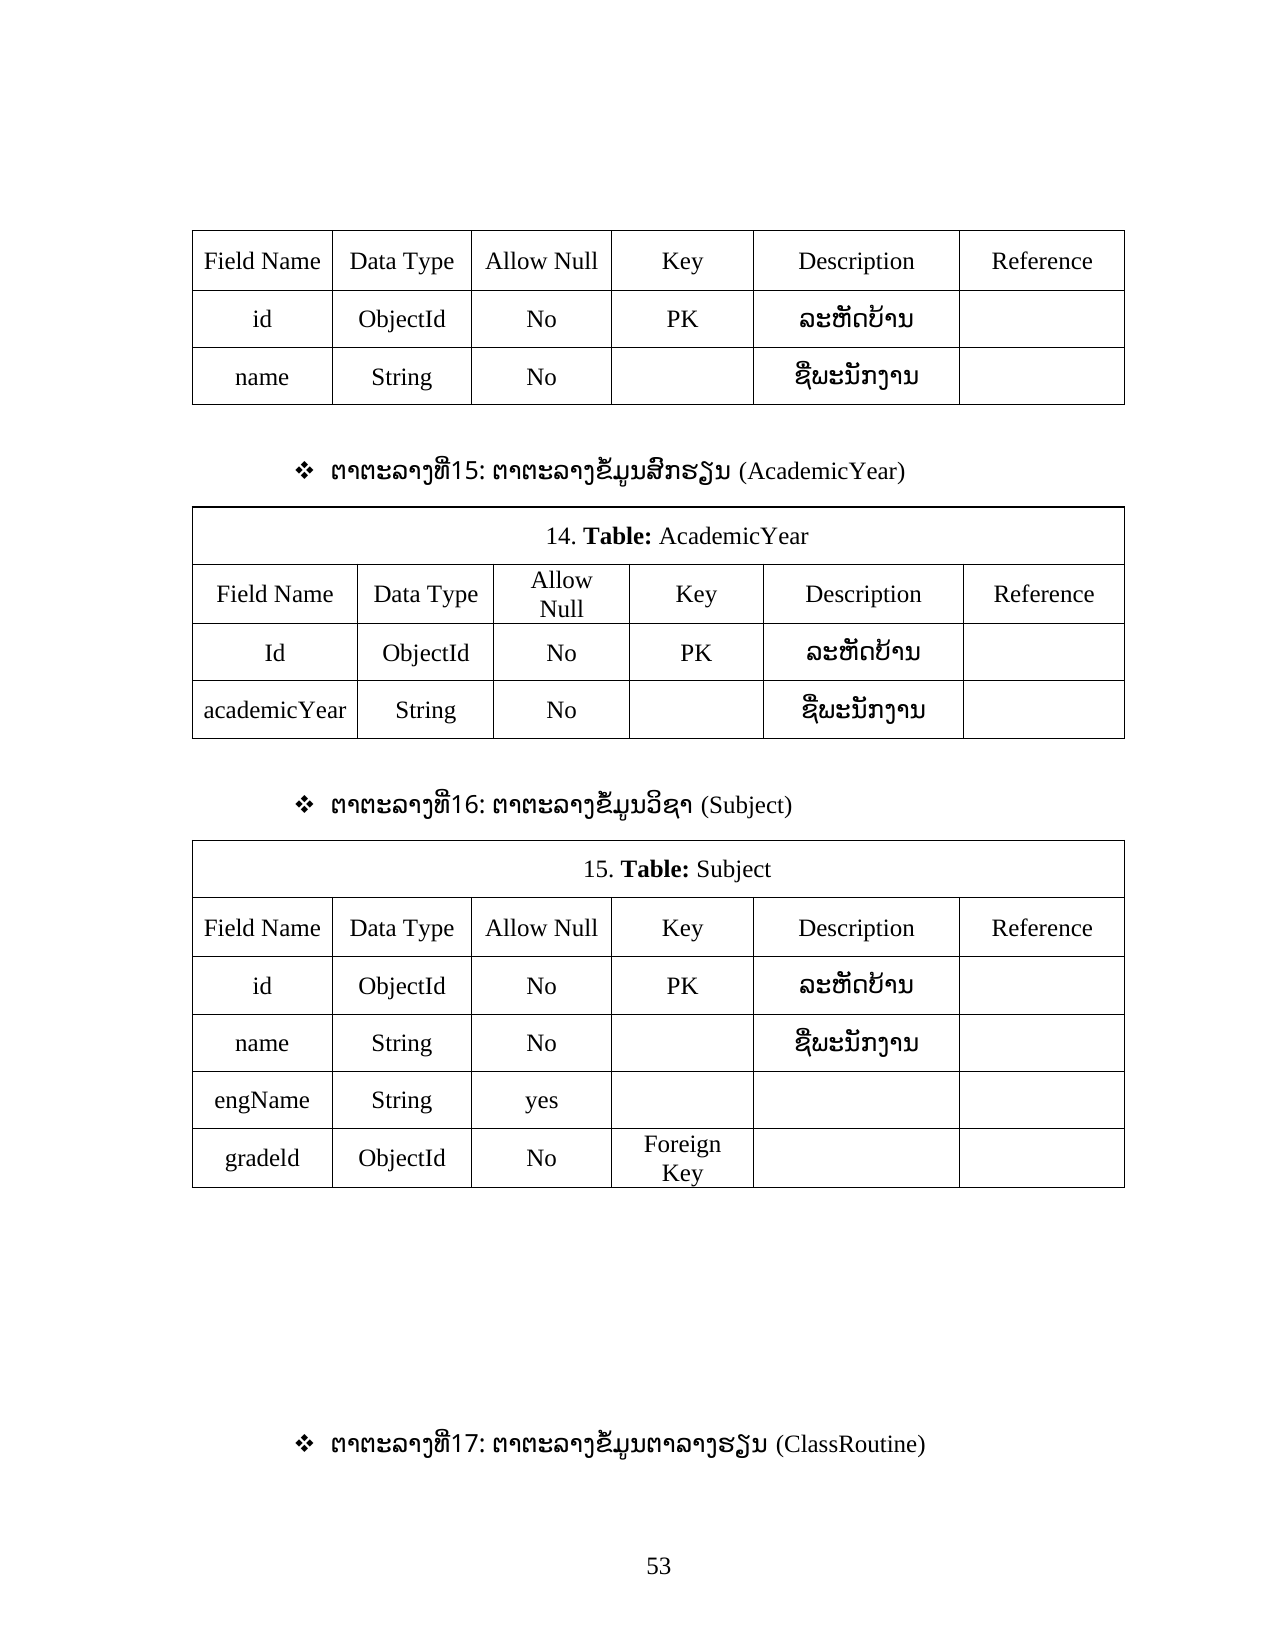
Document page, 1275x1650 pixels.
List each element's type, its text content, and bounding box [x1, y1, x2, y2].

table_cell ລະຫັດບ້ານ [754, 957, 959, 1013]
table_cell ຊື່ພະນັກງານ [754, 1015, 959, 1071]
table_cell No [472, 291, 611, 347]
table_cell [960, 1072, 1124, 1128]
table_cell Reference [964, 565, 1124, 623]
table_cell Description [764, 565, 963, 623]
table_cell [960, 1129, 1124, 1187]
table_cell [960, 957, 1124, 1013]
table_cell [630, 681, 763, 737]
list ຕາຕະລາງທີ່17: ຕາຕະລາງຂໍ້ມູນຕາລາງຮຽນ (ClassRoutine) [293, 1426, 1125, 1460]
table_cell Reference [960, 231, 1124, 290]
table_cell ObjectId [333, 1129, 471, 1187]
table_cell id [193, 957, 332, 1013]
table_cell [612, 1072, 753, 1128]
table_cell String [333, 348, 471, 404]
table_cell No [494, 624, 629, 680]
table_cell ObjectId [358, 624, 493, 680]
table_cell PK [612, 957, 753, 1013]
table_cell Allow Null [472, 231, 611, 290]
table_cell Foreign Key [612, 1129, 753, 1187]
table_cell Key [630, 565, 763, 623]
table_cell Allow Null [494, 565, 629, 623]
table_cell ຊື່ພະນັກງານ [764, 681, 963, 737]
table_header Table: Subject [193, 841, 1124, 897]
table_cell Data Type [333, 231, 471, 290]
table_cell No [472, 348, 611, 404]
table_cell [964, 624, 1124, 680]
table_cell id [193, 291, 332, 347]
table_cell yes [472, 1072, 611, 1128]
table_cell String [333, 1015, 471, 1071]
table_cell ລະຫັດບ້ານ [754, 291, 959, 347]
table_cell name [193, 348, 332, 404]
table_cell ລະຫັດບ້ານ [764, 624, 963, 680]
table_cell name [193, 1015, 332, 1071]
table_cell Description [754, 231, 959, 290]
table_cell ObjectId [333, 291, 471, 347]
table_cell academicYear [193, 681, 357, 737]
table_cell Reference [960, 898, 1124, 956]
table_cell [754, 1072, 959, 1128]
list ຕາຕະລາງທີ່15: ຕາຕະລາງຂໍ້ມູນສົກຮຽນ (AcademicYear) [293, 453, 1125, 487]
table_cell Description [754, 898, 959, 956]
table_cell Key [612, 231, 753, 290]
table_cell PK [612, 291, 753, 347]
table_cell ObjectId [333, 957, 471, 1013]
list ຕາຕະລາງທີ່16: ຕາຕະລາງຂໍ້ມູນວິຊາ (Subject) [293, 786, 1125, 820]
table_cell Allow Null [472, 898, 611, 956]
table_cell Data Type [358, 565, 493, 623]
table_header Table: AcademicYear [193, 508, 1124, 563]
table_cell Field Name [193, 231, 332, 290]
table_cell [612, 1015, 753, 1071]
table_cell [612, 348, 753, 404]
table_cell gradeld [193, 1129, 332, 1187]
table_cell Data Type [333, 898, 471, 956]
table_cell Field Name [193, 898, 332, 956]
table_cell No [472, 1129, 611, 1187]
table_cell Id [193, 624, 357, 680]
table_cell Key [612, 898, 753, 956]
table_cell [960, 1015, 1124, 1071]
table_cell PK [630, 624, 763, 680]
table_cell String [358, 681, 493, 737]
table_cell No [472, 1015, 611, 1071]
table_cell [754, 1129, 959, 1187]
table_cell [960, 348, 1124, 404]
table_cell [960, 291, 1124, 347]
table_cell engName [193, 1072, 332, 1128]
table_cell No [472, 957, 611, 1013]
table_cell String [333, 1072, 471, 1128]
table_cell [964, 681, 1124, 737]
table_cell ຊື່ພະນັກງານ [754, 348, 959, 404]
table_cell Field Name [193, 565, 357, 623]
table_cell No [494, 681, 629, 737]
